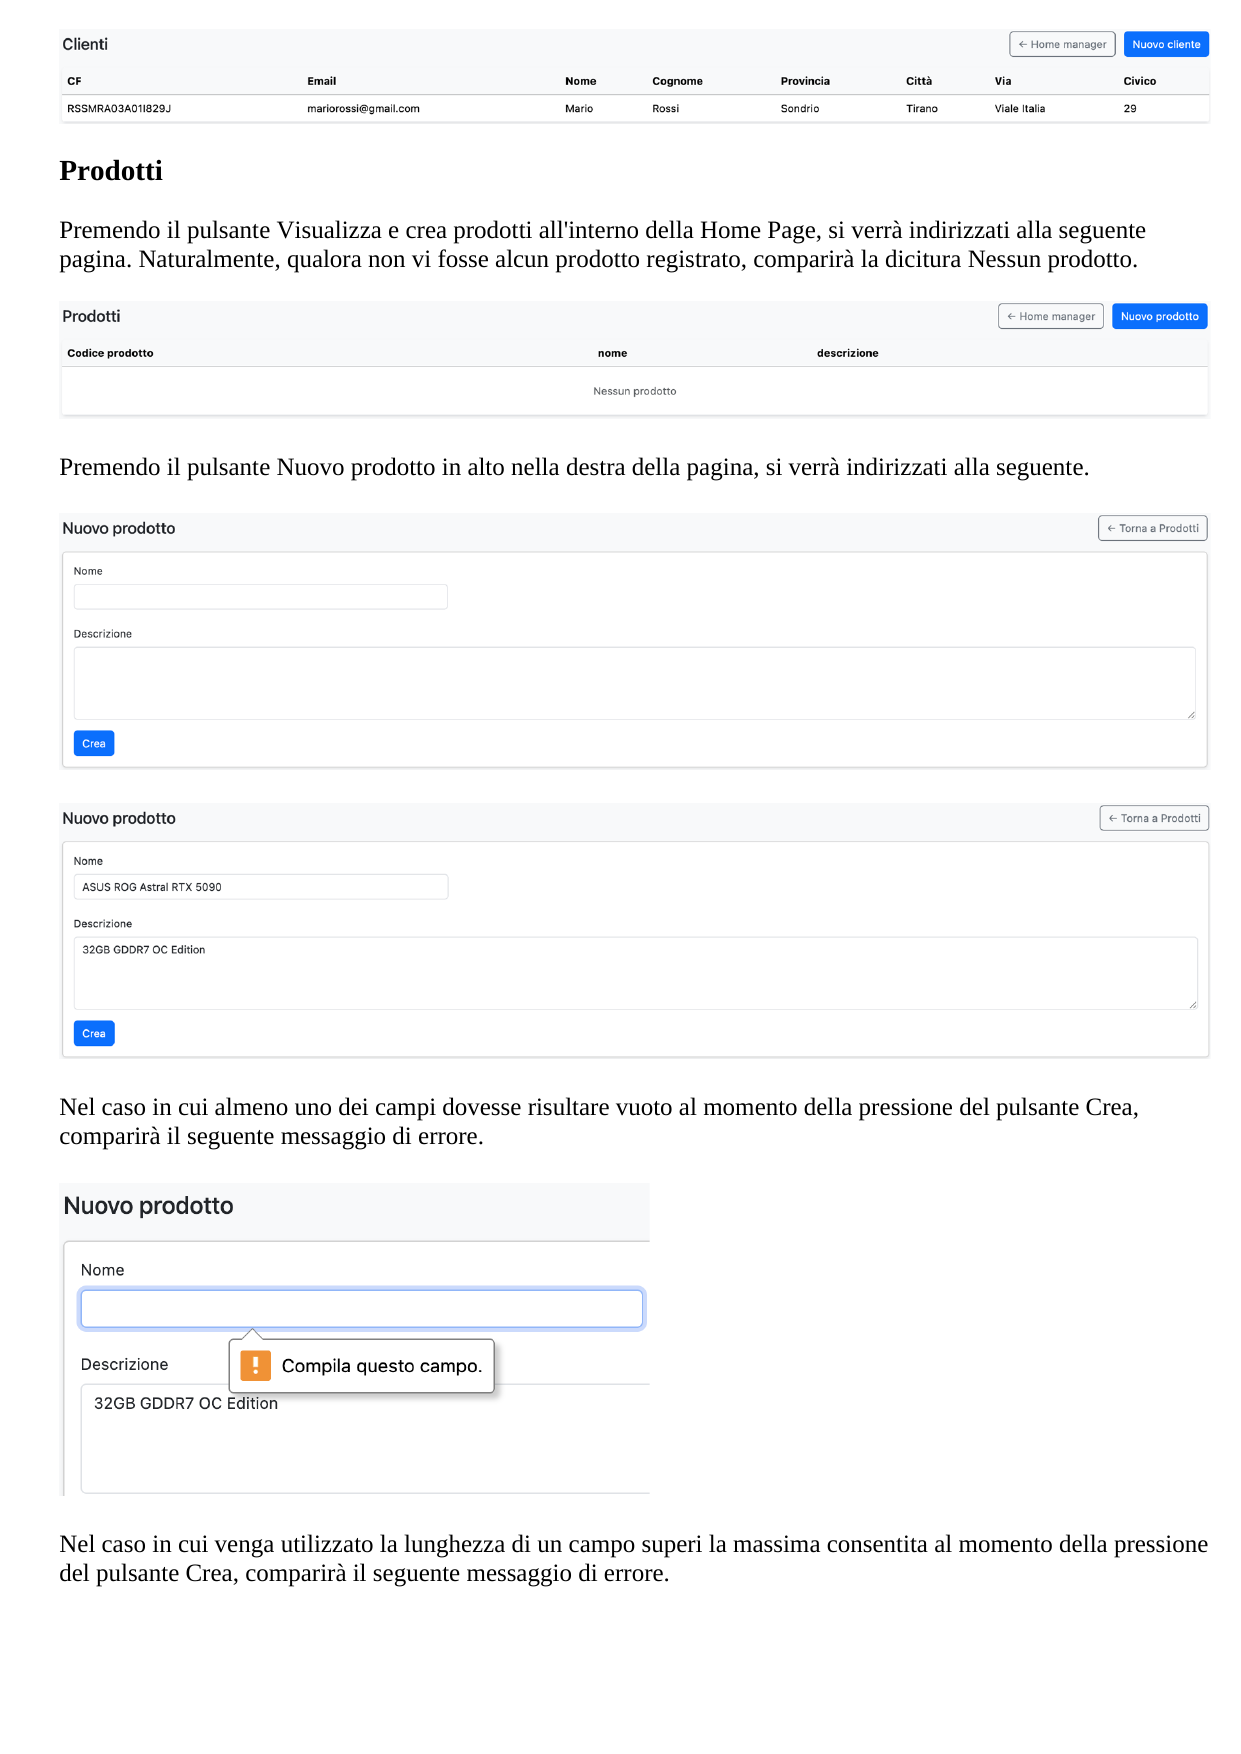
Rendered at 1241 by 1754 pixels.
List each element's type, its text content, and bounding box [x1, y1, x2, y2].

picture [59, 803, 1211, 1059]
text Nel caso in cui almeno uno dei campi dovesse risultare vuoto al momento della pressione del pulsante Crea, comparirà il seguente messaggio di errore. [59, 1092, 1211, 1150]
text Premendo il pulsante Visualizza e crea prodotti all'interno della Home Page, si verrà indirizzati alla seguente pagina. Naturalmente, qualora non vi fosse alcun prodotto registrato, comparirà la dicitura Nessun prodotto. [59, 215, 1211, 272]
picture [59, 513, 1211, 770]
text Nel caso in cui venga utilizzato la lunghezza di un campo superi la massima consentita al momento della pressione del pulsante Crea, comparirà il seguente messaggio di errore. [59, 1529, 1211, 1586]
text Premendo il pulsante Nuovo prodotto in alto nella destra della pagina, si verrà indirizzati alla seguente. [59, 452, 1211, 480]
text Prodotti [59, 153, 1211, 186]
picture [59, 301, 1211, 419]
picture [59, 1183, 650, 1496]
picture [59, 29, 1211, 124]
